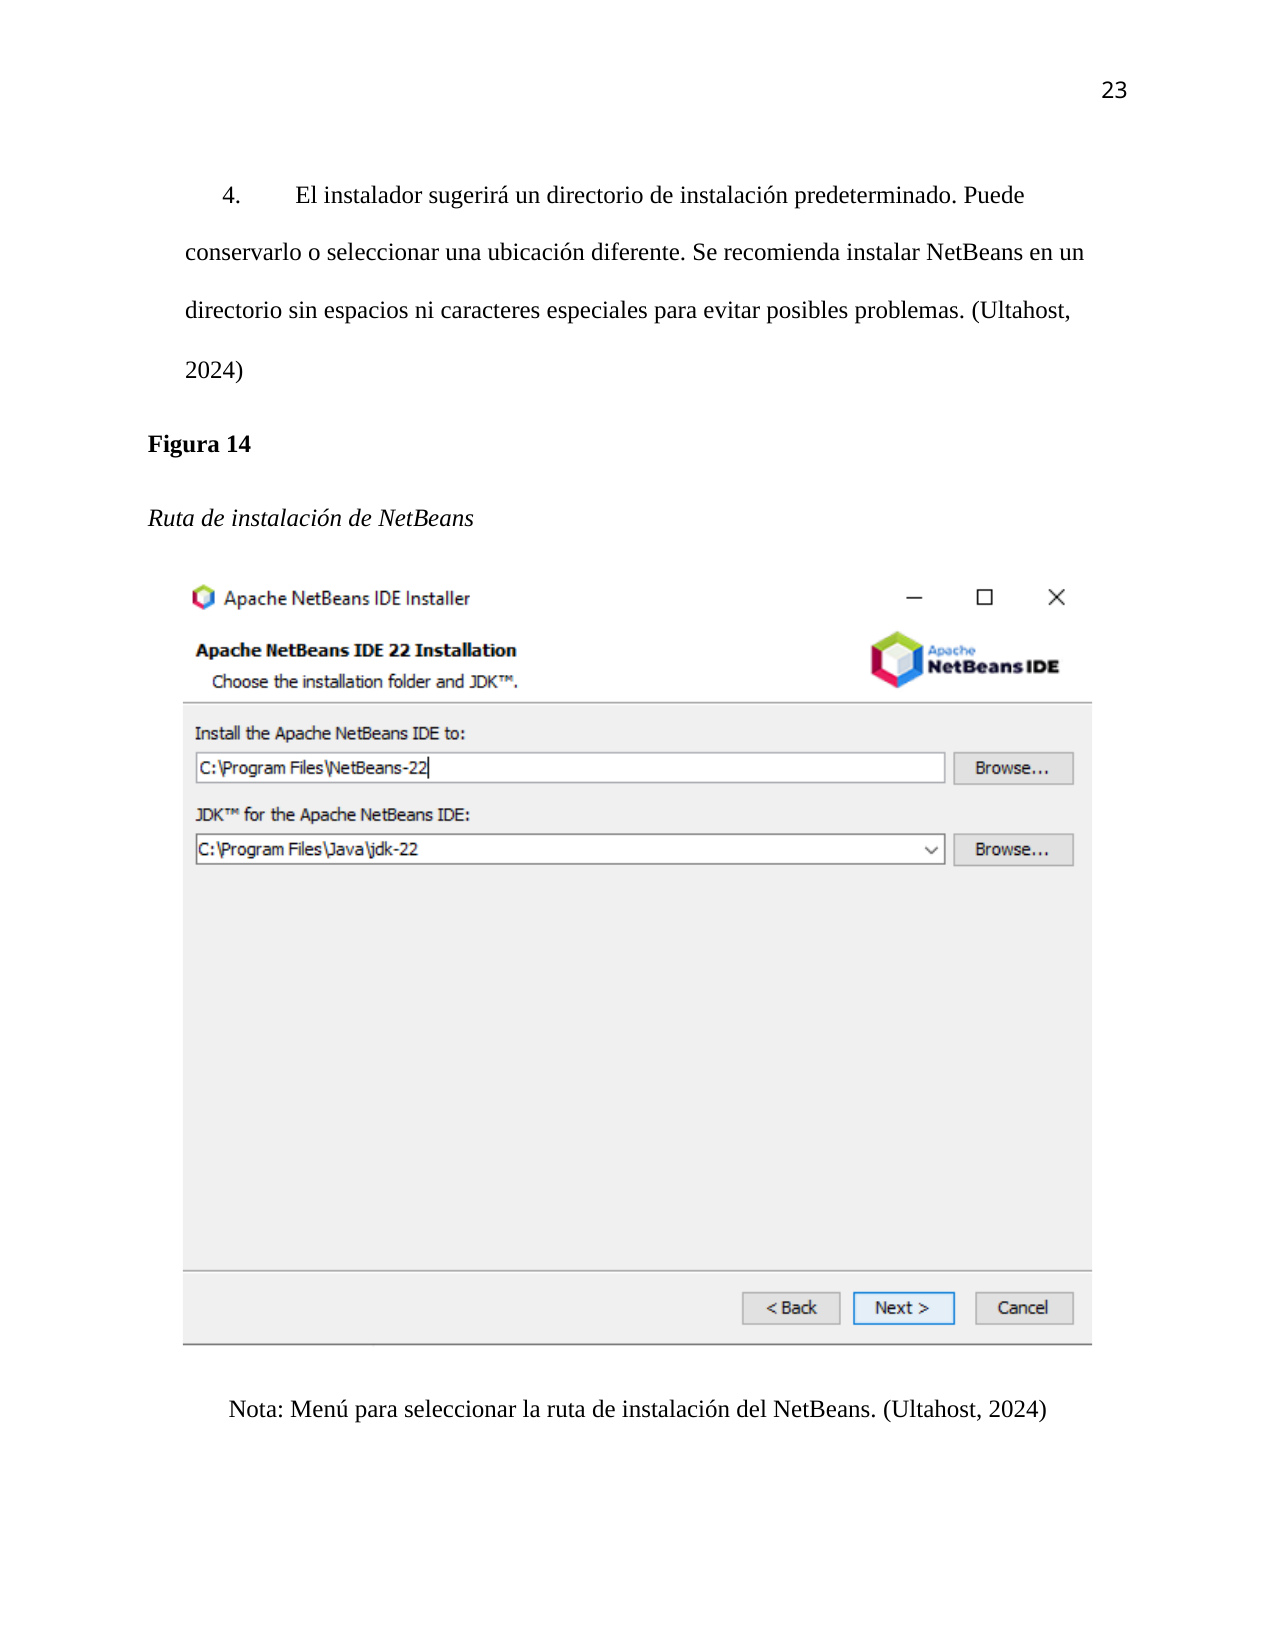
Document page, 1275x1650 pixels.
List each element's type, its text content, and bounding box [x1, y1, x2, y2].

text Figura 14 [148, 429, 1127, 458]
list El instalador sugerirá un directorio de instalación predeterminado. Puede conservarlo o seleccionar una ubicación diferente. Se recomienda instalar NetBeans en un directorio sin espacios ni caracteres especiales para evitar posibles problemas. [185, 180, 1127, 384]
text Nota: Menú para seleccionar la ruta de instalación del NetBeans. [148, 1394, 1127, 1423]
picture [182, 577, 1093, 1347]
text Ruta de instalación de NetBeans [148, 503, 1127, 532]
